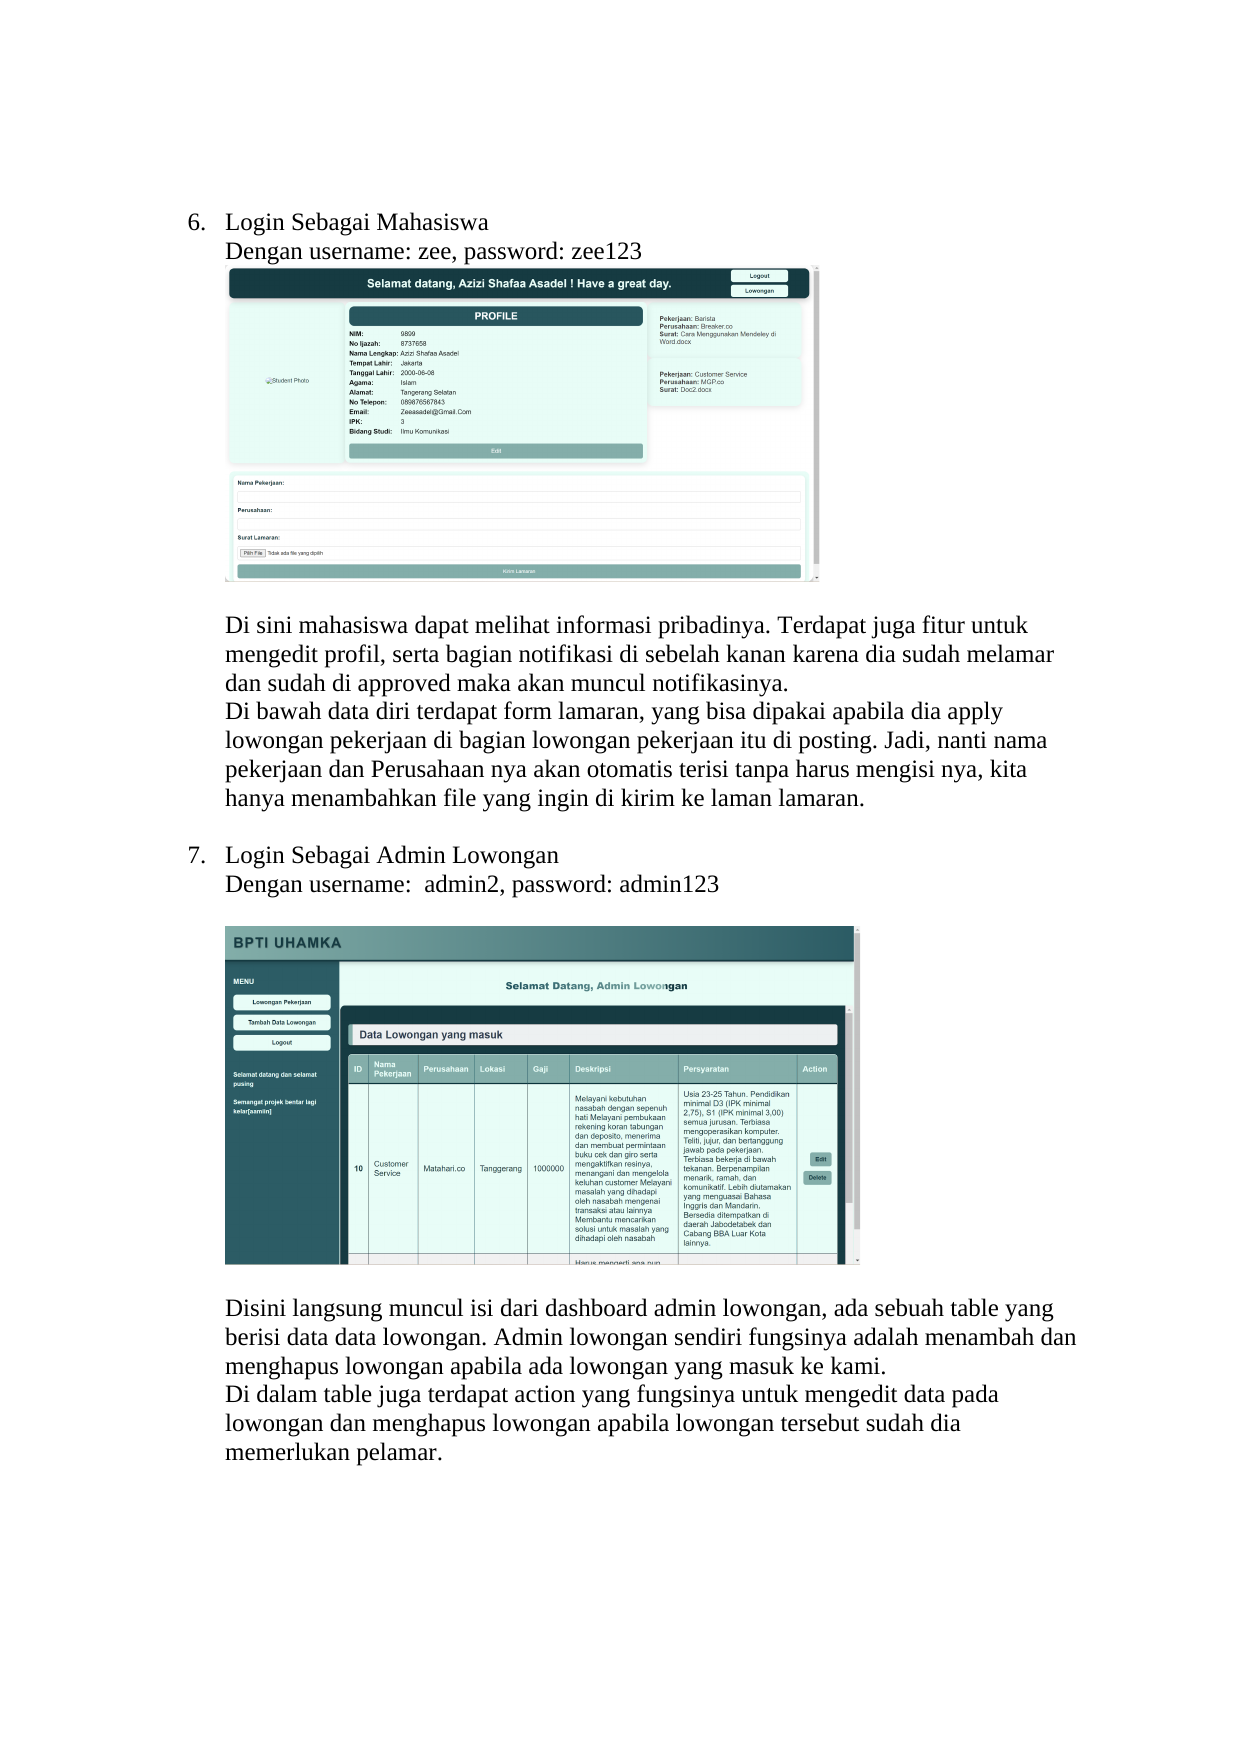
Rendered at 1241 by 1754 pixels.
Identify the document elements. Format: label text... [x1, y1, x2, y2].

text Di dalam table juga terdapat action yang fungsinya untuk mengedit data pada lowongan dan menghapus lowongan apabila lowongan tersebut sudah dia memerlukan pelamar. [225, 1379, 1090, 1466]
list Login Sebagai Admin Lowongan [187, 840, 1090, 869]
picture [225, 265, 820, 582]
text Dengan username: admin2, password: admin123 [225, 869, 1090, 898]
text Di bawah data diri terdapat form lamaran, yang bisa dipakai apabila dia apply lowongan pekerjaan di bagian lowongan pekerjaan itu di posting. Jadi, nanti nama pekerjaan dan Perusahaan nya akan otomatis terisi tanpa harus mengisi nya, kita hanya menambahkan file yang ingin di kirim ke laman lamaran. [225, 696, 1090, 811]
picture [225, 926, 861, 1265]
list Login Sebagai Mahasiswa [187, 207, 1090, 236]
text Di sini mahasiswa dapat melihat informasi pribadinya. Terdapat juga fitur untuk mengedit profil, serta bagian notifikasi di sebelah kanan karena dia sudah melamar dan sudah di approved maka akan muncul notifikasinya. [225, 610, 1090, 696]
text Disini langsung muncul isi dari dashboard admin lowongan, ada sebuah table yang berisi data data lowongan. Admin lowongan sendiri fungsinya adalah menambah dan menghapus lowongan apabila ada lowongan yang masuk ke kami. [225, 1293, 1090, 1379]
text Dengan username: zee, password: zee123 [225, 236, 1090, 265]
